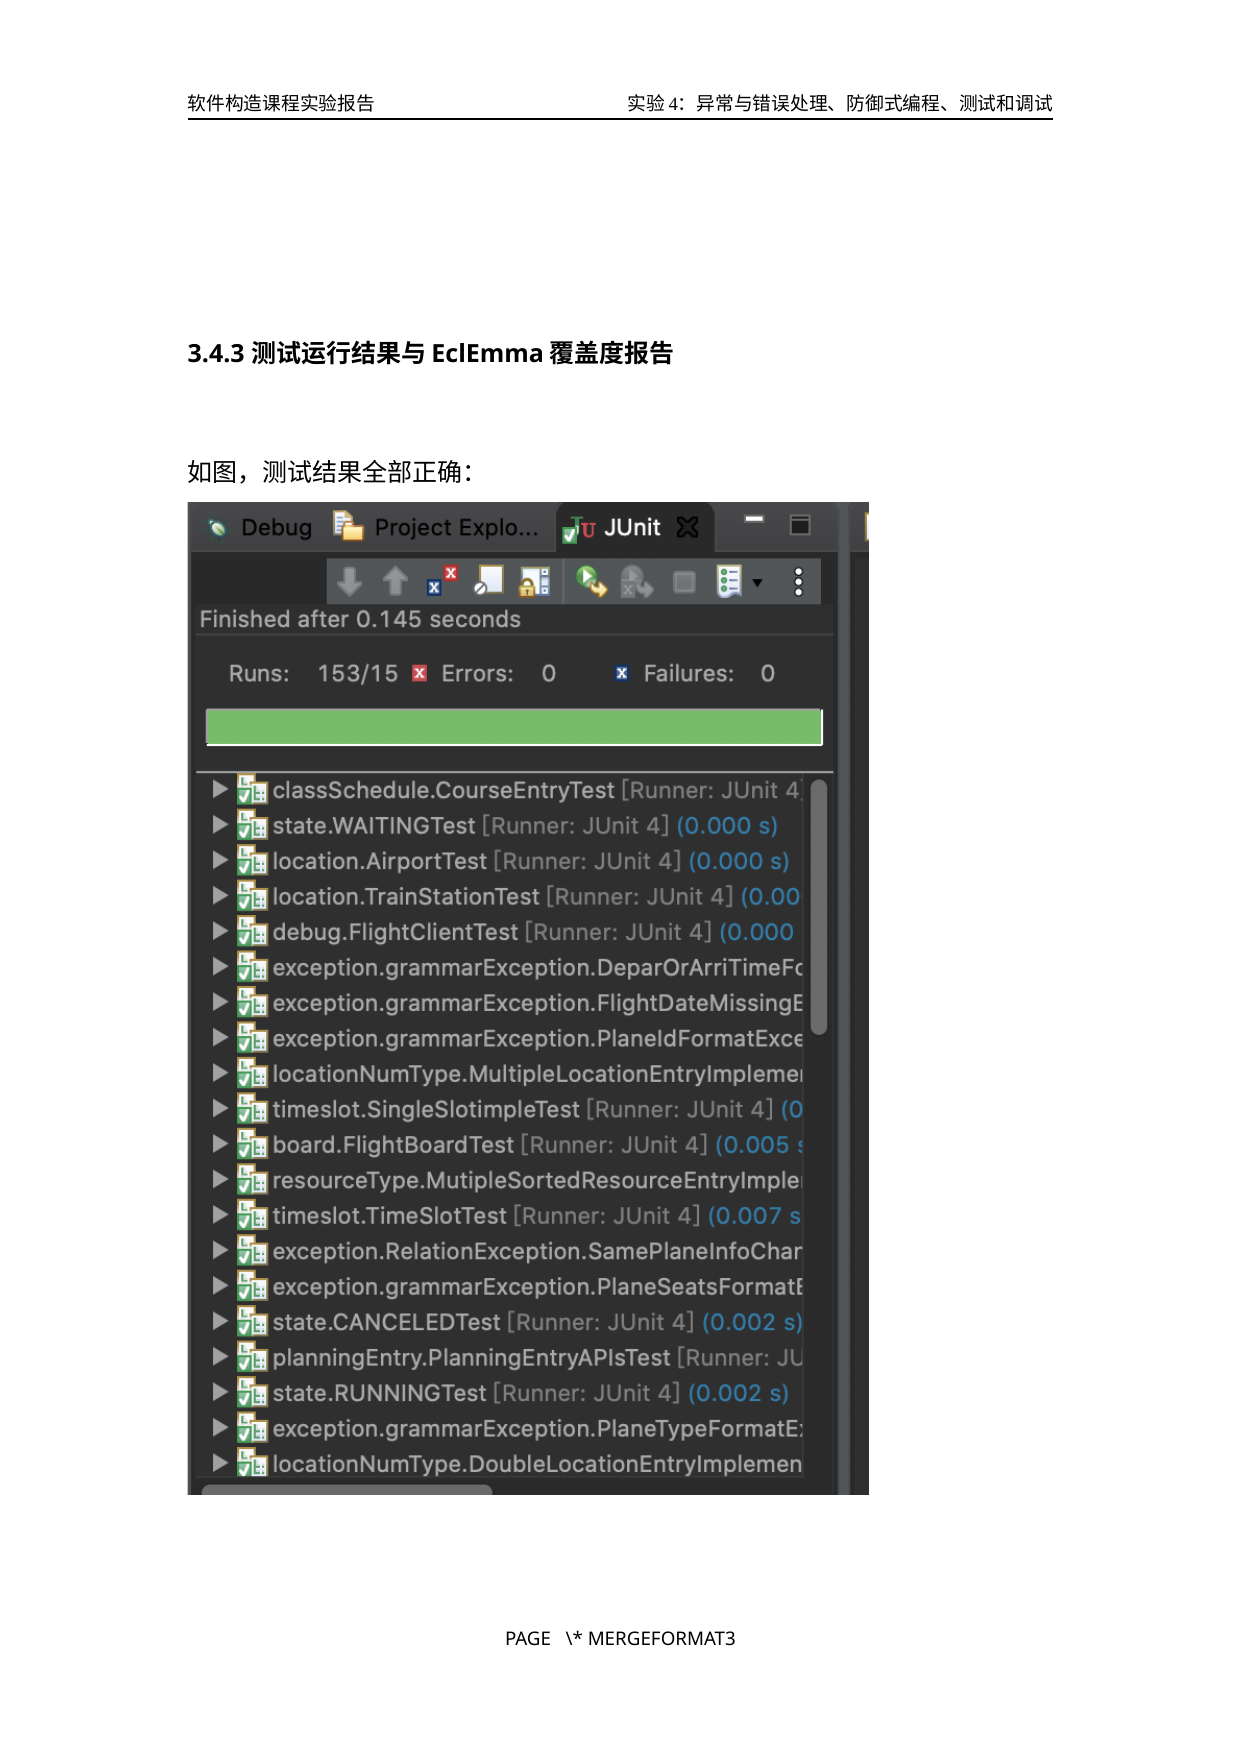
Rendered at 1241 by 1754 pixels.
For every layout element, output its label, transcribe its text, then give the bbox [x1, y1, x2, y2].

text 如图，测试结果全部正确： [187, 438, 1053, 503]
subtitle 测试运行结果与EclEmma覆盖度报告 [187, 319, 1053, 384]
picture [187, 502, 869, 1495]
